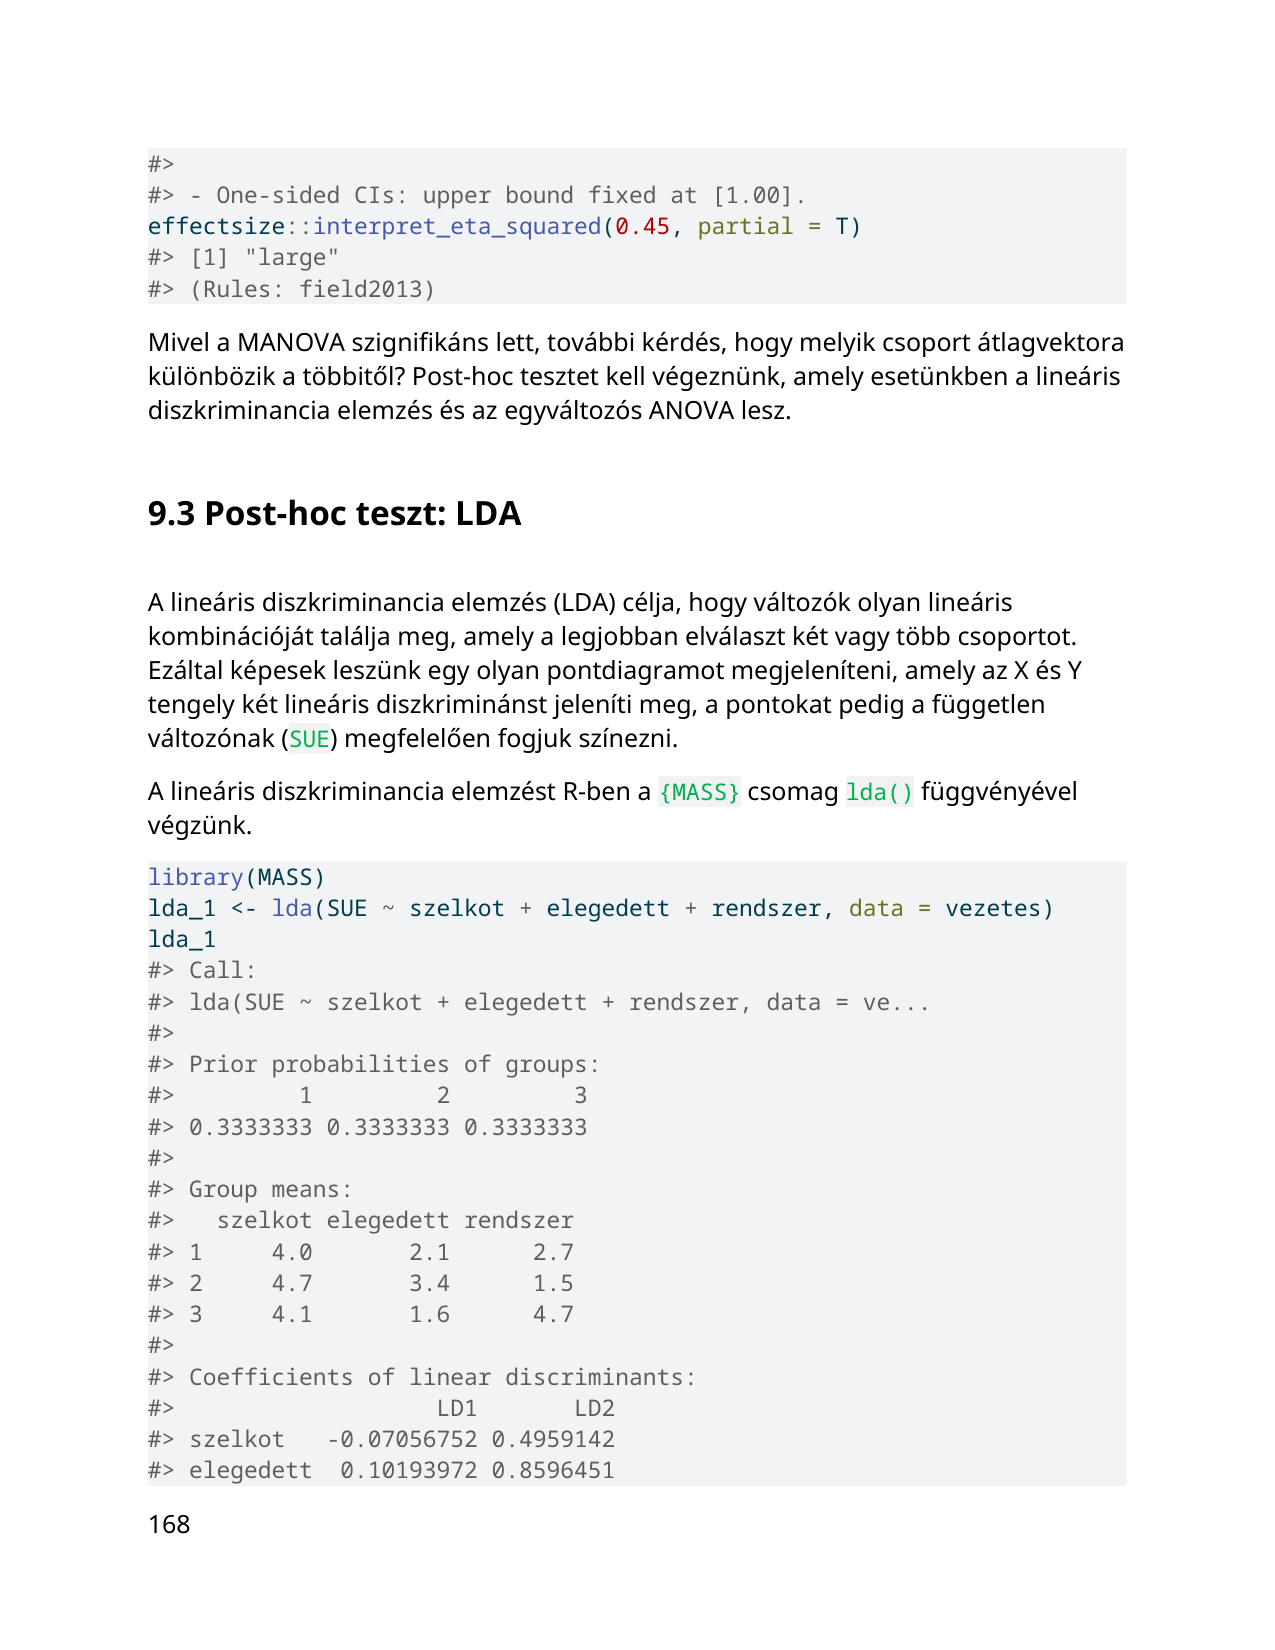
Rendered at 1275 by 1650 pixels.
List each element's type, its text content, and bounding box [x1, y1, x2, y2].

text A lineáris diszkriminancia elemzést R-ben a {MASS} csomag lda() függvényével végzünk. [148, 774, 1127, 842]
subtitle 9.3 Post-hoc teszt: LDA [148, 489, 1127, 535]
text Mivel a MANOVA szignifikáns lett, további kérdés, hogy melyik csoport átlagvektora különbözik a többitől? Post-hoc tesztet kell végeznünk, amely esetünkben a lineáris diszkriminancia elemzés és az egyváltozós ANOVA lesz. [148, 325, 1127, 427]
text A lineáris diszkriminancia elemzés (LDA) célja, hogy változók olyan lineáris kombinációját találja meg, amely a legjobban elválaszt két vagy több csoportot. Ezáltal képesek leszünk egy olyan pontdiagramot megjeleníteni, amely az X és Y tengely két lineáris diszkriminánst jeleníti meg, a pontokat pedig a független változónak (SUE) megfelelően fogjuk színezni. [148, 585, 1127, 755]
